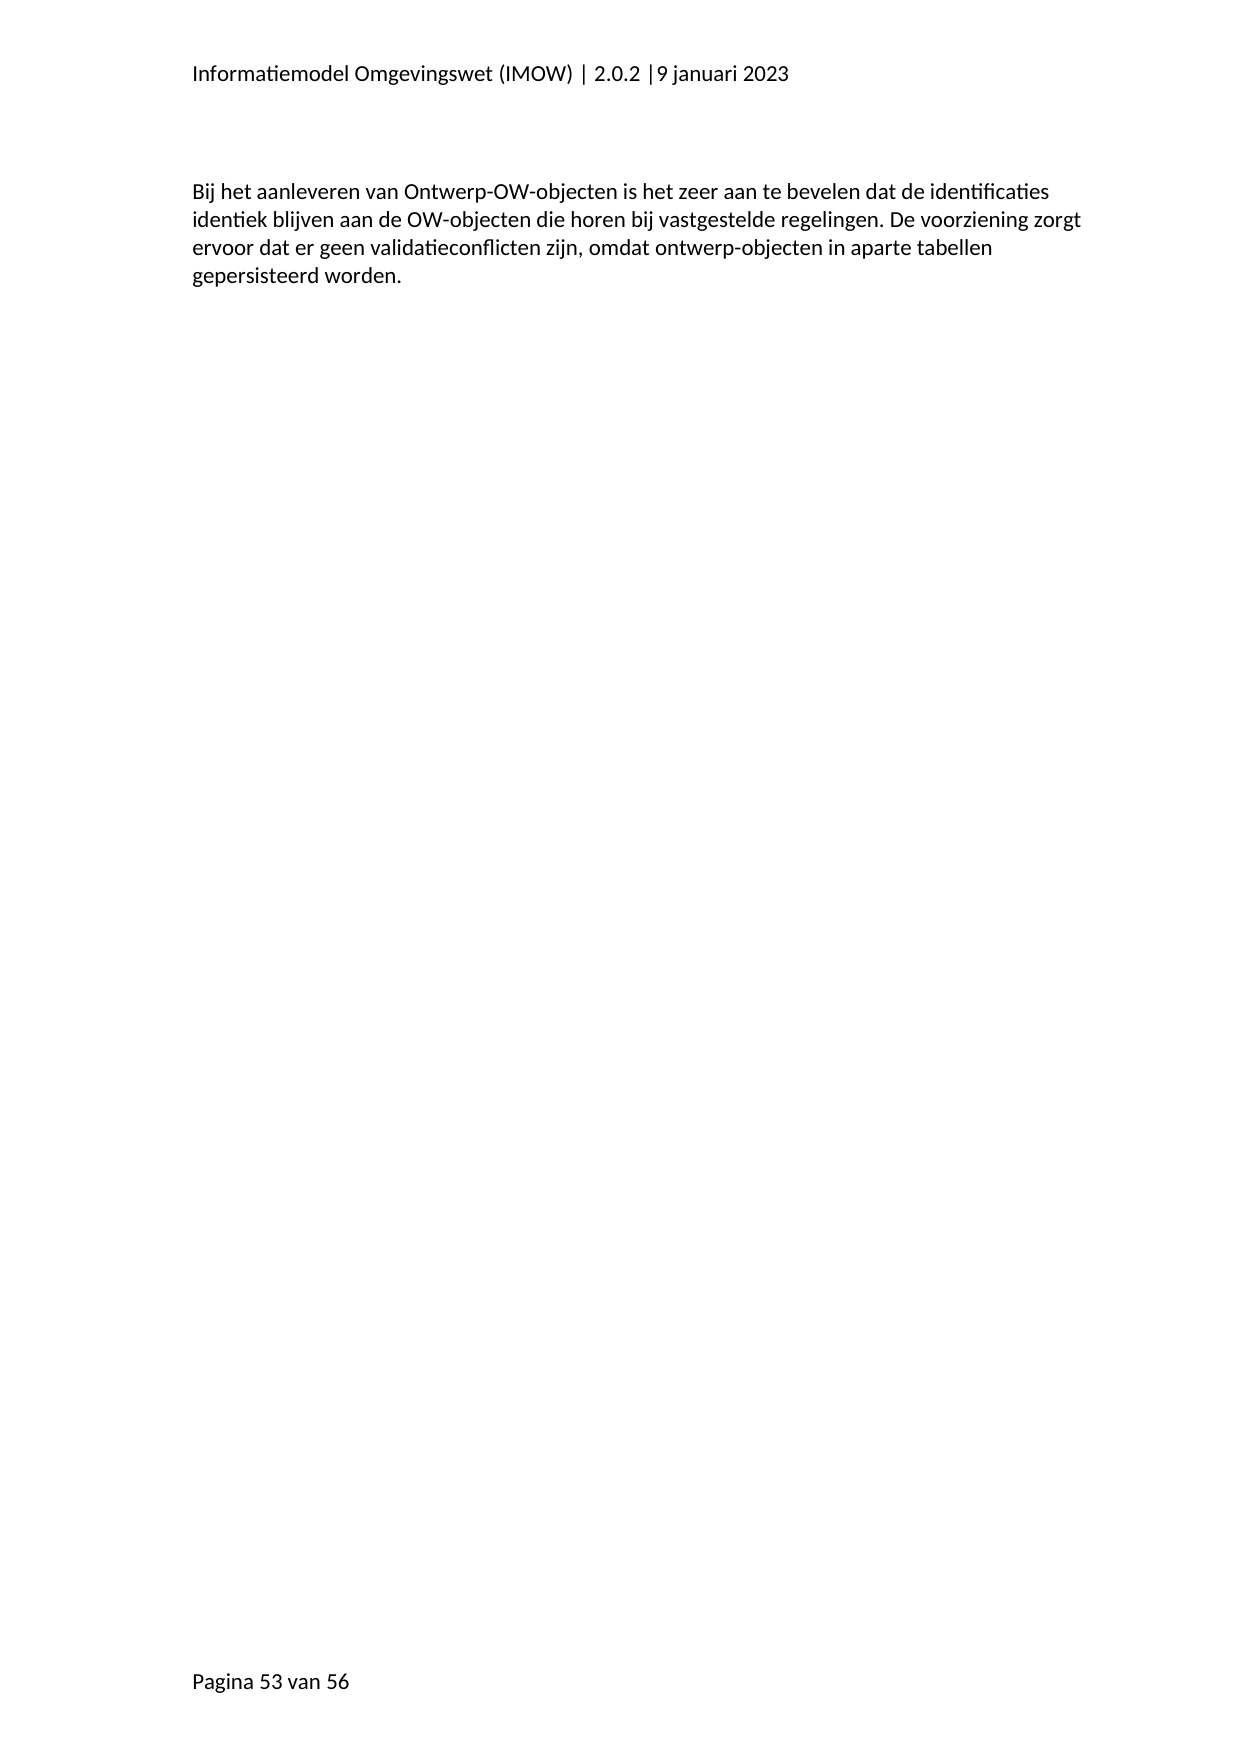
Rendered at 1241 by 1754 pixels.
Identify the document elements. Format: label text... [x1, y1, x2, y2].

text Bij het aanleveren van Ontwerp-OW-objecten is het zeer aan te bevelen dat de identificaties identiek blijven aan de OW-objecten die horen bij vastgestelde regelingen. De voorziening zorgt ervoor dat er geen validatieconflicten zijn, omdat ontwerp-objecten in aparte tabellen gepersisteerd worden. [192, 177, 1092, 289]
